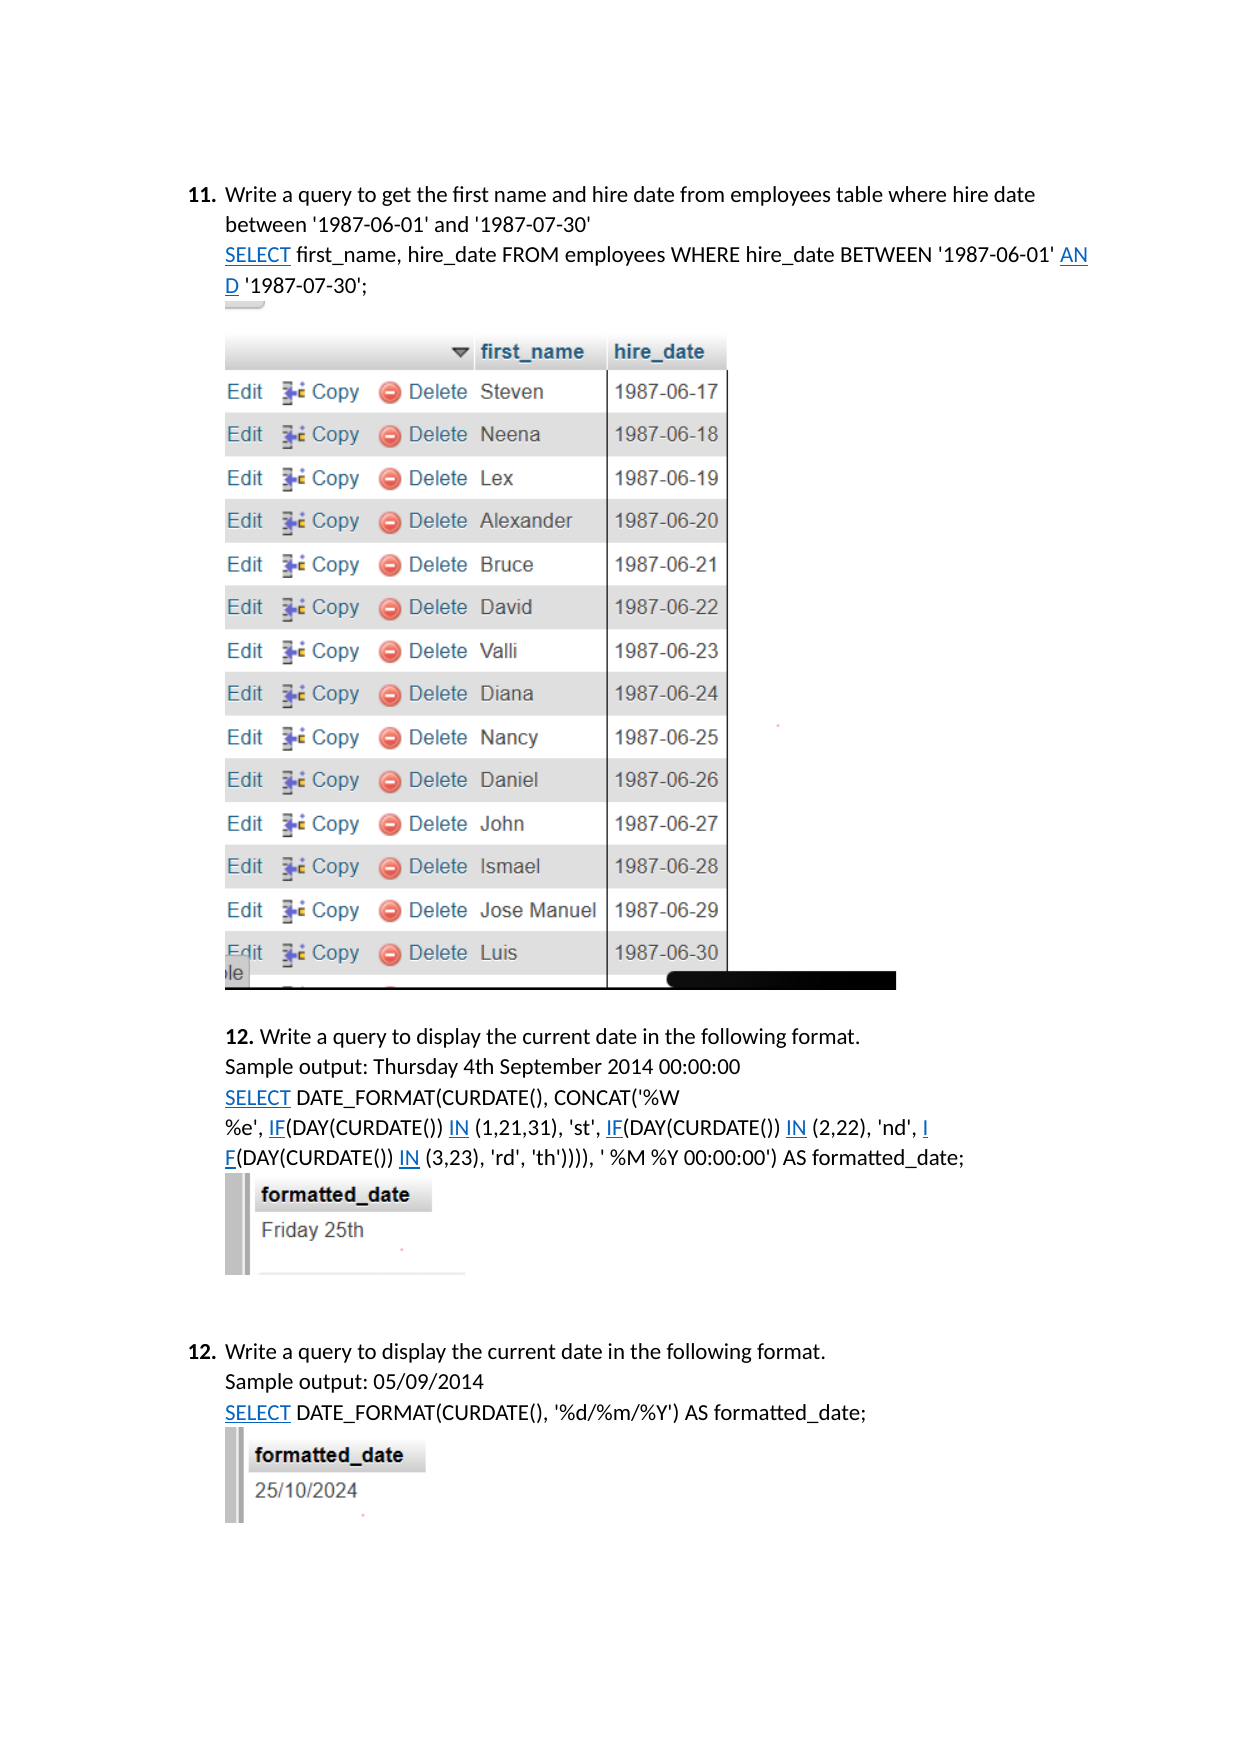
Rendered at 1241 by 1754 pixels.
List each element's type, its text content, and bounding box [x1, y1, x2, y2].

picture [225, 301, 897, 990]
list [225, 1398, 1090, 1523]
picture [225, 1173, 465, 1275]
list Write a query to get the first name and hire date from employees table where hire date between '1987-06-01' and '1987-07-30' [187, 180, 1090, 238]
list Write a query to display the current date in the following format. Sample output: 05/09/2014 [187, 1337, 1090, 1395]
picture [225, 1427, 465, 1523]
list 12. Write a query to display the current date in the following format. Sample output: Thursday 4th September 2014 00:00:00 [225, 992, 1090, 1081]
list SELECT DATE_FORMAT(CURDATE(), CONCAT('%W %e', IF(DAY(CURDATE()) IN (1,21,31), 'st', IF(DAY(CURDATE()) IN (2,22), 'nd', IF(DAY(CURDATE()) IN (3,23), 'rd', 'th')))), ' %M %Y 00:00:00') AS formatted_date; [225, 1083, 1090, 1171]
